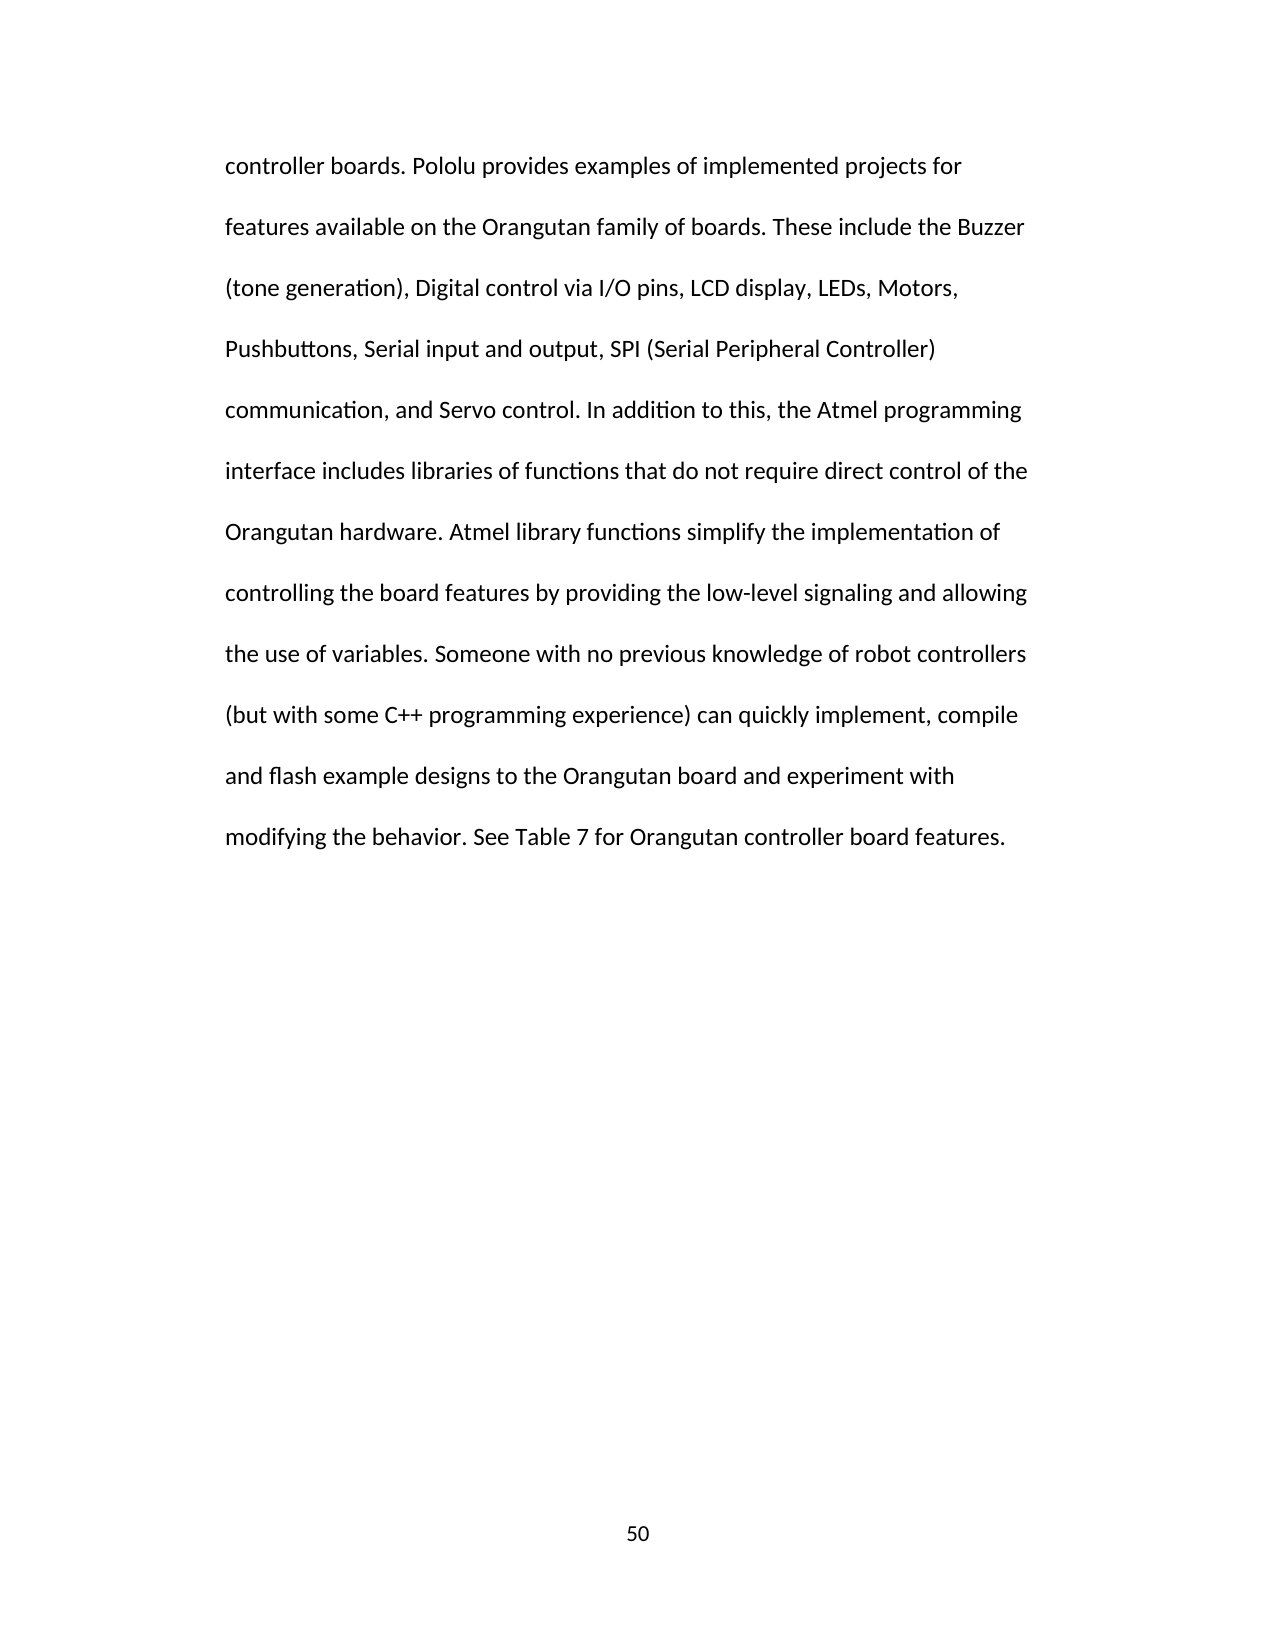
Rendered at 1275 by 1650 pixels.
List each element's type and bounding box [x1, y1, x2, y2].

text [225, 150, 1050, 852]
